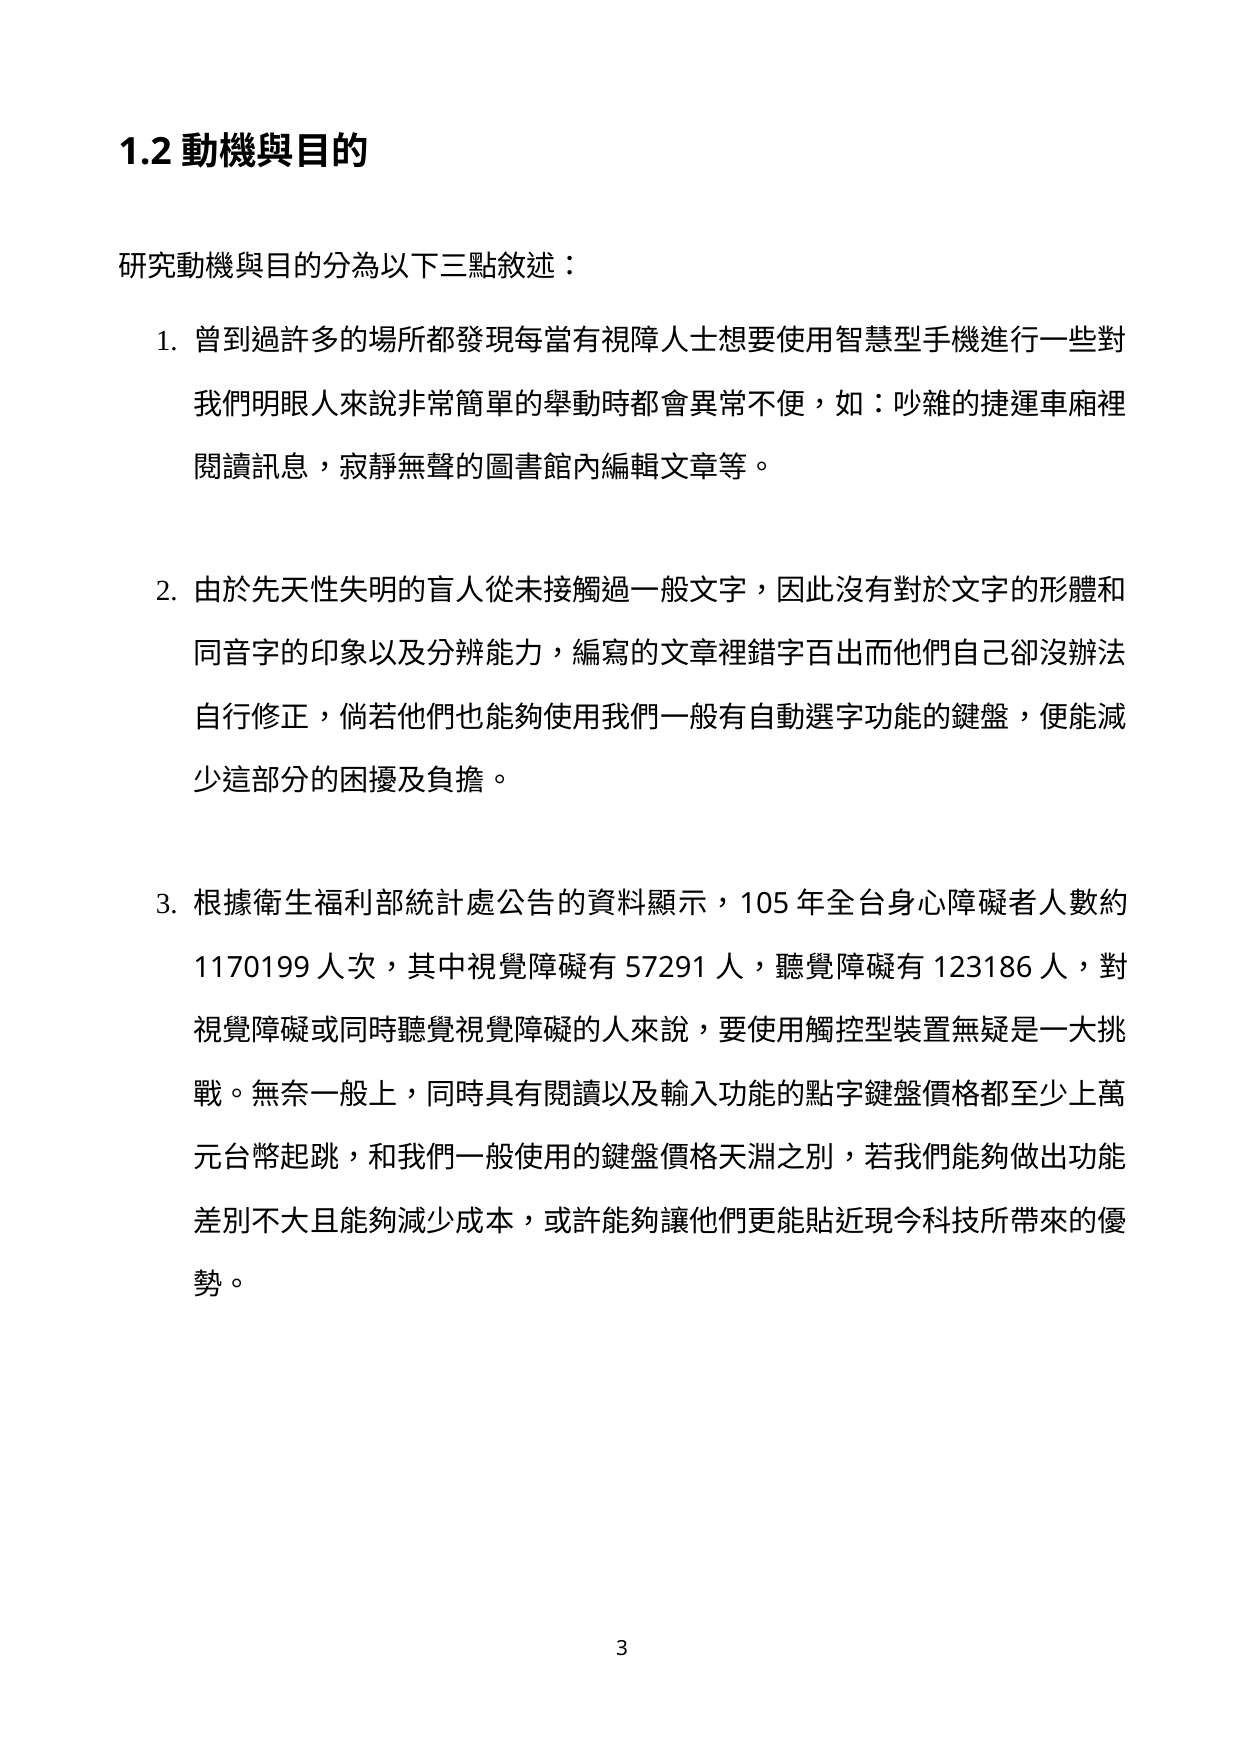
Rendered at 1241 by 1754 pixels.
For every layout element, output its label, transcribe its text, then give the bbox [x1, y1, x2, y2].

text 研究動機與目的分為以下三點敘述： [118, 242, 1129, 284]
list 根據衛生福利部統計處公告的資料顯示，105年全台身心障礙者人數約1170199人次，其中視覺障礙有57291人，聽覺障礙有123186人，對視覺障礙或同時聽覺視覺障礙的人來說，要使用觸控型裝置無疑是一大挑戰。無奈一般上，同時具有閱讀以及輸入功能的點字鍵盤價格都至少上萬元台幣起跳，和我們一般使用的鍵盤價格天淵之別，若我們能夠做出功能差別不大且能夠減少成本，或許能夠讓他們更能貼近現今科技所帶來的優勢。 [156, 880, 1129, 1303]
list 曾到過許多的場所都發現每當有視障人士想要使用智慧型手機進行一些對我們明眼人來說非常簡單的舉動時都會異常不便，如：吵雜的捷運車廂裡閱讀訊息，寂靜無聲的圖書館內編輯文章等。 [156, 317, 1129, 486]
text 1.2 動機與目的 [118, 121, 1129, 176]
list 由於先天性失明的盲人從未接觸過一般文字，因此沒有對於文字的形體和同音字的印象以及分辨能力，編寫的文章裡錯字百出而他們自己卻沒辦法自行修正，倘若他們也能夠使用我們一般有自動選字功能的鍵盤，便能減少這部分的困擾及負擔。 [156, 567, 1129, 799]
